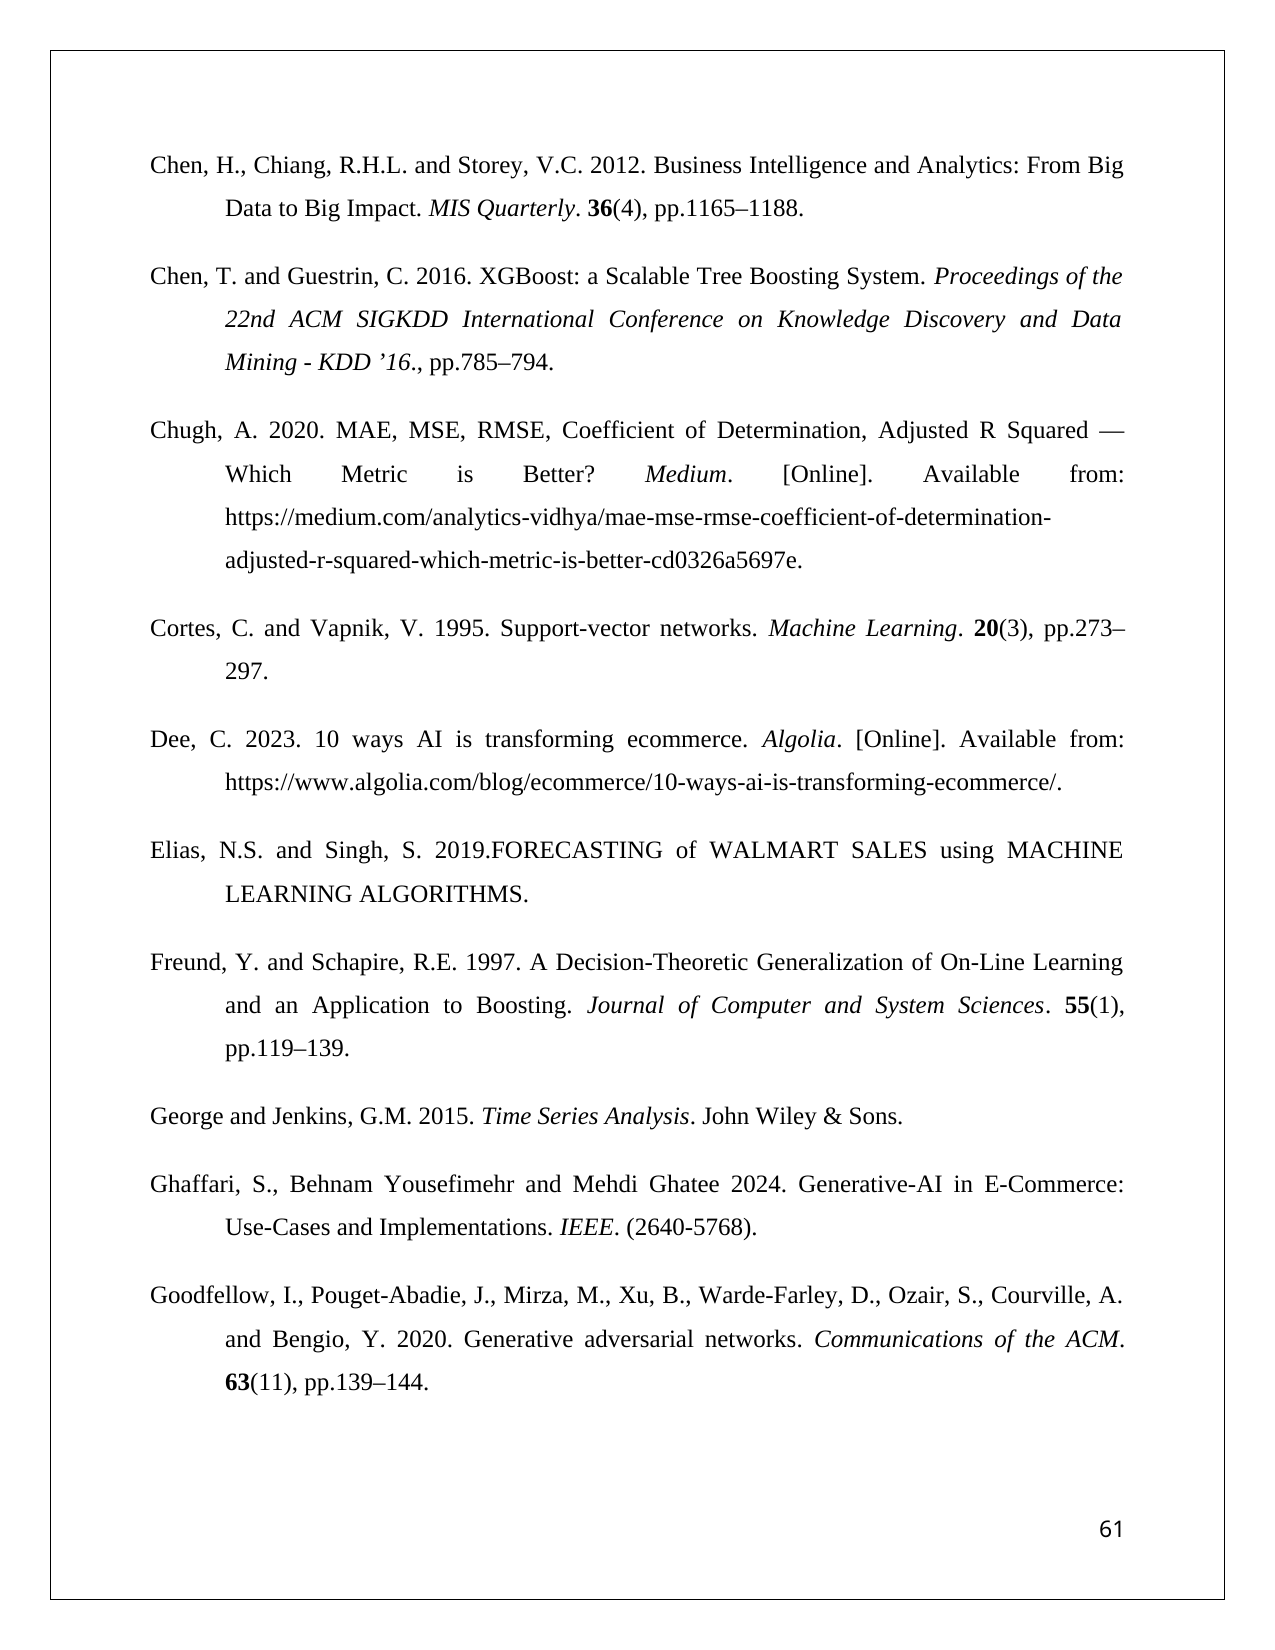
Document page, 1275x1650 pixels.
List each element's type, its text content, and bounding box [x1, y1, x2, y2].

text Chen, T. and Guestrin, C. 2016. XGBoost: a Scalable Tree Boosting System. Proceedings of the 22nd ACM SIGKDD International Conference on Knowledge Discovery and Data Mining - KDD ’16., pp.785–794. [150, 261, 1125, 376]
text Chugh, A. 2020. MAE, MSE, RMSE, Coefficient of Determination, Adjusted R Squared — Which Metric is Better? Medium. [Online]. Available from: https://medium.com/analytics-vidhya/mae-mse-rmse-coefficient-of-determination-adjusted-r-squared-which-metric-is-better-cd0326a5697e. [150, 416, 1125, 574]
text Chen, H., Chiang, R.H.L. and Storey, V.C. 2012. Business Intelligence and Analytics: From Big Data to Big Impact. MIS Quarterly. 36(4), pp.1165–1188. [150, 150, 1125, 222]
text Dee, C. 2023. 10 ways AI is transforming ecommerce. Algolia. [Online]. Available from: https://www.algolia.com/blog/ecommerce/10-ways-ai-is-transforming-ecommerce/. [150, 724, 1125, 796]
text Cortes, C. and Vapnik, V. 1995. Support-vector networks. Machine Learning. 20(3), pp.273–297. [150, 613, 1125, 685]
text George and Jenkins, G.M. 2015. Time Series Analysis. John Wiley & Sons. [150, 1101, 1125, 1130]
text Freund, Y. and Schapire, R.E. 1997. A Decision-Theoretic Generalization of On-Line Learning and an Application to Boosting. Journal of Computer and System Sciences. 55(1), pp.119–139. [150, 947, 1125, 1062]
text Goodfellow, I., Pouget-Abadie, J., Mirza, M., Xu, B., Warde-Farley, D., Ozair, S., Courville, A. and Bengio, Y. 2020. Generative adversarial networks. Communications of the ACM. 63(11), pp.139–144. [150, 1281, 1125, 1396]
text Elias, N.S. and Singh, S. 2019.FORECASTING of WALMART SALES using MACHINE LEARNING ALGORITHMS. [150, 836, 1125, 907]
text Ghaffari, S., Behnam Yousefimehr and Mehdi Ghatee 2024. Generative-AI in E-Commerce: Use-Cases and Implementations. IEEE. (2640-5768). [150, 1169, 1125, 1241]
